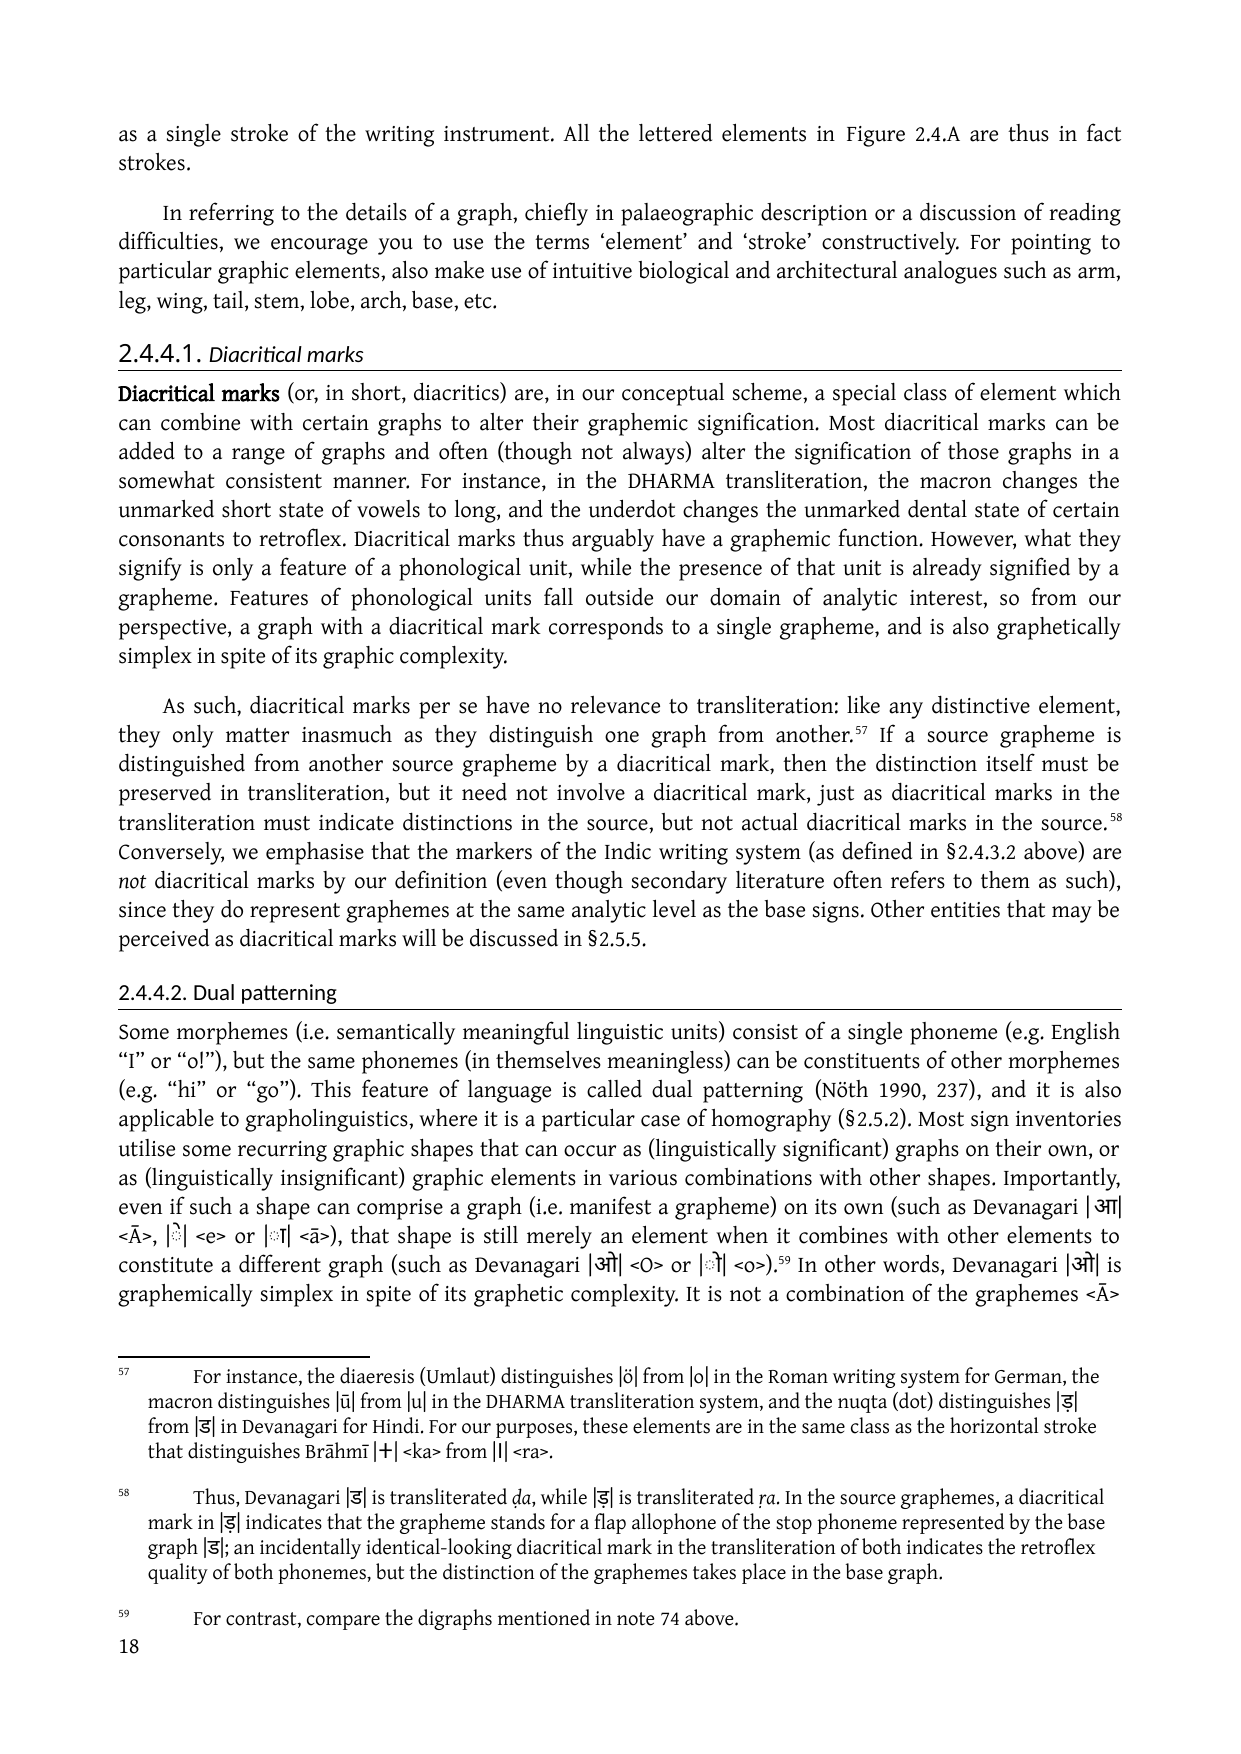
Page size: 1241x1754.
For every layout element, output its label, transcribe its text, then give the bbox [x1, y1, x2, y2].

text Diacritical marks (or, in short, diacritics) are, in our conceptual scheme, a special class of element which can combine with certain graphs to alter their graphemic signification. Most diacritical marks can be added to a range of graphs and often (though not always) alter the signification of those graphs in a somewhat consistent manner. For instance, in the DHARMA transliteration, the macron changes the unmarked short state of vowels to long, and the underdot changes the unmarked dental state of certain consonants to retroflex. Diacritical marks thus arguably have a graphemic function. However, what they signify is only a feature of a phonological unit, while the presence of that unit is already signified by a grapheme. Features of phonological units fall outside our domain of analytic interest, so from our perspective, a graph with a diacritical mark corresponds to a single grapheme, and is also graphetically simplex in spite of its graphic complexity. [118, 377, 1122, 669]
subtitle Diacritical marks [118, 339, 1122, 370]
subtitle Dual patterning [118, 977, 1122, 1009]
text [118, 1016, 1122, 1308]
text In referring to the details of a graph, chiefly in palaeographic description or a discussion of reading difficulties, we encourage you to use the terms ‘element’ and ‘stroke’ constructively. For pointing to particular graphic elements, also make use of intuitive biological and architectural analogues such as arm, leg, wing, tail, stem, lobe, arch, base, etc. [118, 197, 1122, 314]
text As such, diacritical marks per se have no relevance to transliteration: like any distinctive element, they only matter inasmuch as they distinguish one graph from another. If a source grapheme is distinguished from another source grapheme by a diacritical mark, then the distinction itself must be preserved in transliteration, but it need not involve a diacritical mark, just as diacritical marks in the transliteration must indicate distinctions in the source, but not actual diacritical marks in the source. Conversely, we emphasise that the markers of the Indic writing system (as defined in §2.4.3.2 above) are not diacritical marks by our definition (even though secondary literature often refers to them as such), since they do represent graphemes at the same analytic level as the base signs. Other entities that may be perceived as diacritical marks will be discussed in §2.5.5. [118, 690, 1122, 952]
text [118, 118, 1122, 176]
